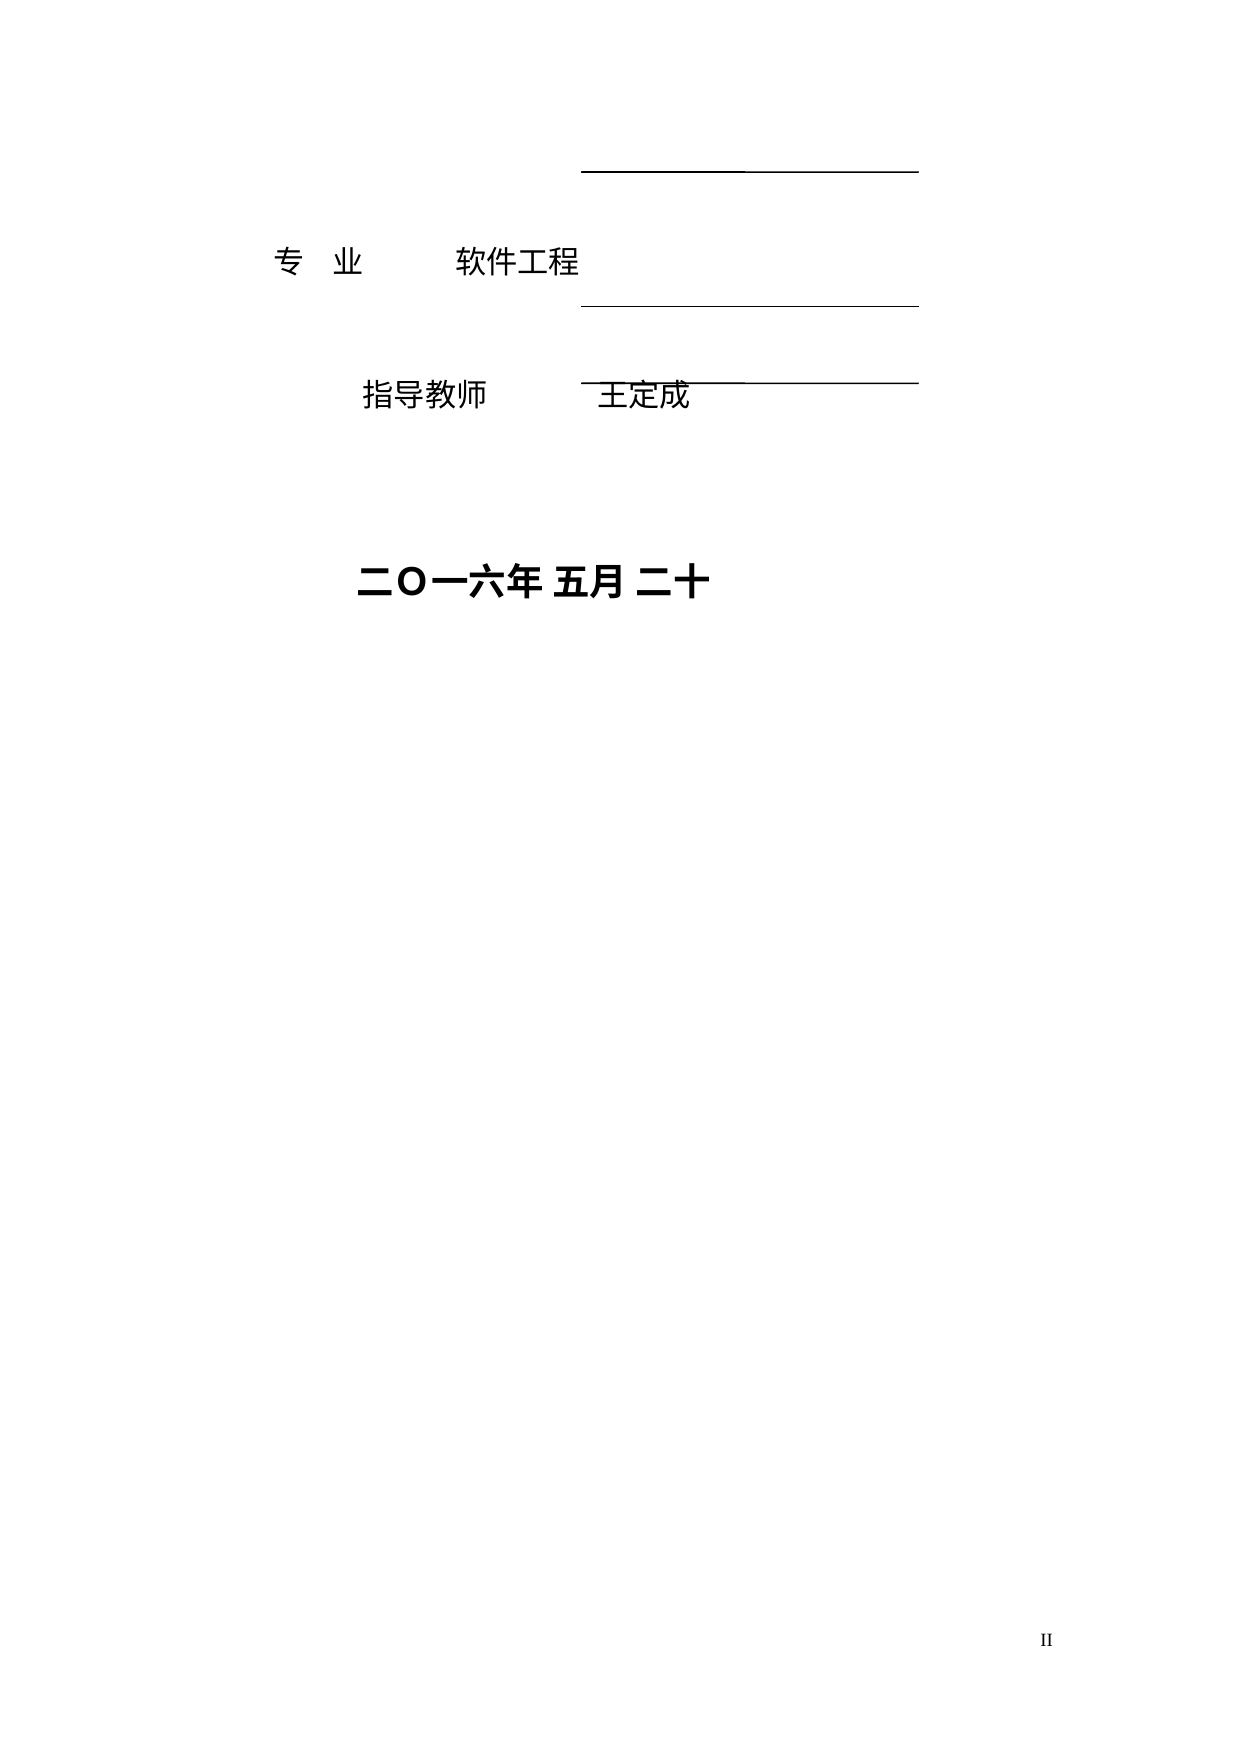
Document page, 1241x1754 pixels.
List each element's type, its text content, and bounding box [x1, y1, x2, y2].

text 专 业 软件工程 [187, 216, 1053, 304]
text 指导教师 王定成 [187, 348, 1053, 436]
text 二Ｏ一六年 五月 二十 [187, 535, 1053, 623]
